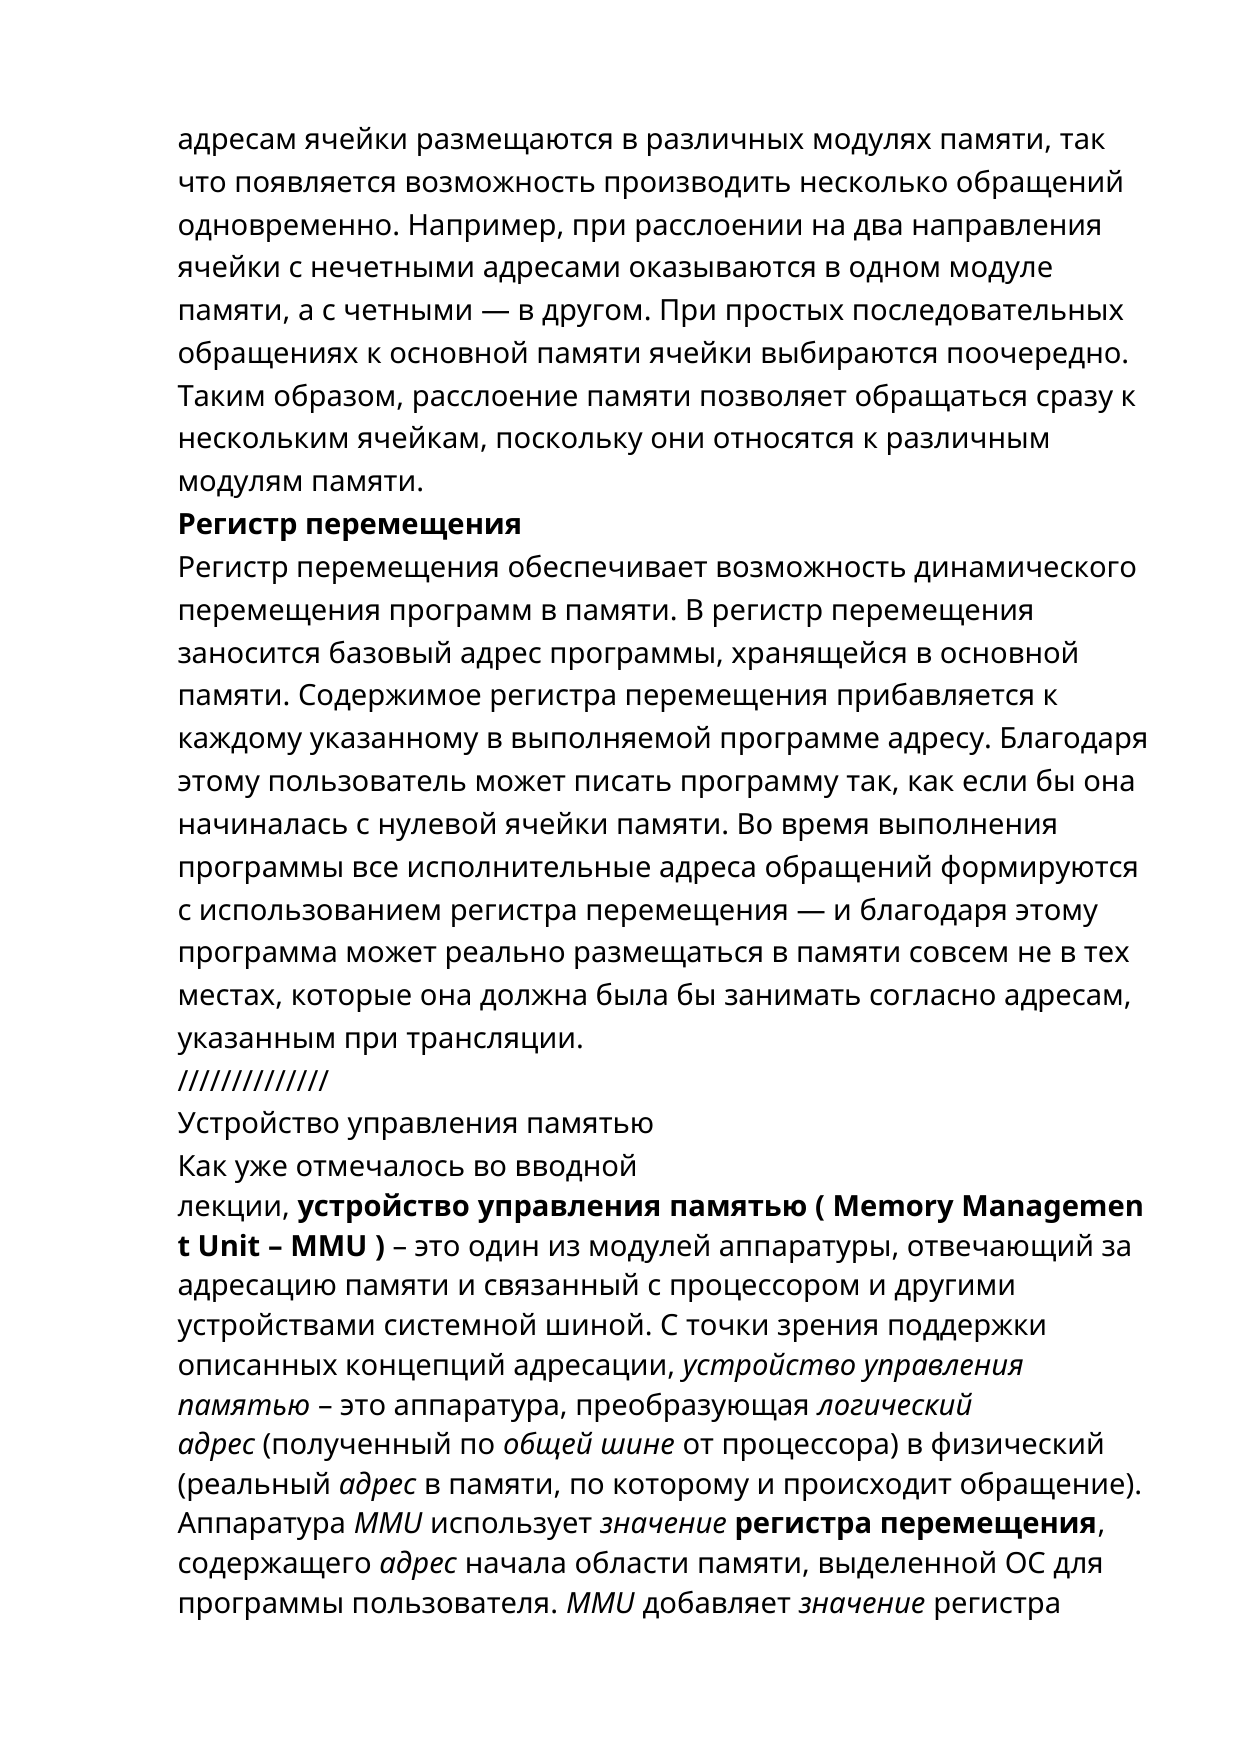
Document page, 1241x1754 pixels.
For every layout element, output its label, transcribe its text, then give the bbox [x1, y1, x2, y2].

text ////////////// [177, 1060, 1152, 1100]
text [177, 1503, 1152, 1622]
subtitle Устройство управления памятью [177, 1103, 1152, 1142]
text Регистр перемещения [177, 503, 1152, 543]
text Регистр перемещения обеспечивает возможность динамического перемещения программ в памяти. В регистр перемещения заносится базовый адрес программы, хранящейся в основной памяти. Содержимое регистра перемещения прибавляется к каждому указанному в выполняемой программе адресу. Благодаря этому пользователь может писать программу так, как если бы она начиналась с нулевой ячейки памяти. Во время выполнения программы все исполнительные адреса обращений формируются с использованием регистра перемещения — и благодаря этому программа может реально размещаться в памяти совсем не в тех местах, которые она должна была бы занимать согласно адресам, указанным при трансляции. [177, 546, 1152, 1057]
text Как уже отмечалось во вводной лекции, устройство управления памятью ( Memory Management Unit – MMU ) – это один из модулей аппаратуры, отвечающий за адресацию памяти и связанный с процессором и другими устройствами системной шиной. С точки зрения поддержки описанных концепций адресации, устройство управления памятью – это аппаратура, преобразующая логический адрес (полученный по общей шине от процессора) в физический (реальный адрес в памяти, по которому и происходит обращение). [177, 1146, 1152, 1503]
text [177, 118, 1152, 500]
